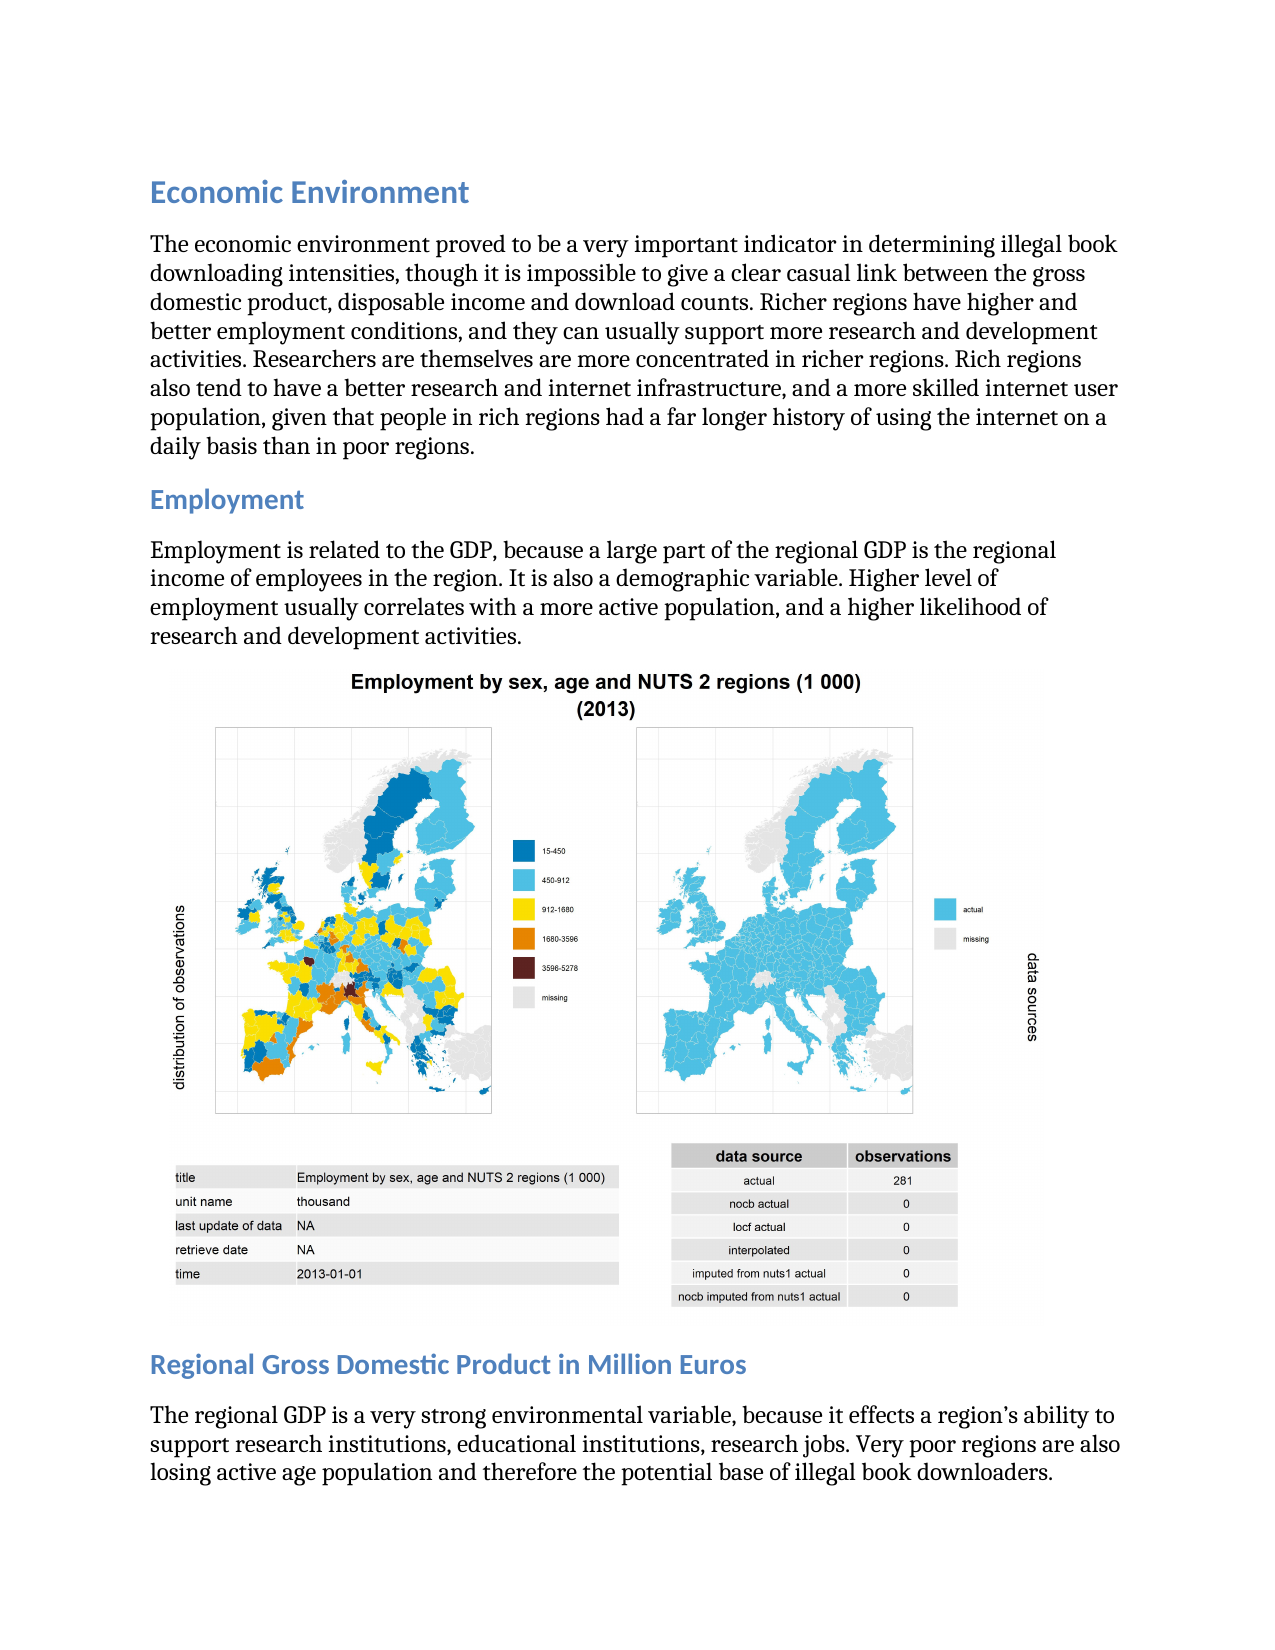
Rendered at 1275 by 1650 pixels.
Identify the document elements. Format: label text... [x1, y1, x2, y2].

text Employment is related to the GDP, because a large part of the regional GDP is the regional income of employees in the region. It is also a demographic variable. Higher level of employment usually correlates with a more active population, and a higher likelihood of research and development activities. [150, 536, 1125, 651]
text The regional GDP is a very strong environmental variable, because it effects a region’s ability to support research institutions, educational institutions, research jobs. Very poor regions are also losing active age population and therefore the potential base of illegal book downloaders. [150, 1401, 1125, 1487]
subtitle Economic Environment [150, 171, 1125, 212]
picture [168, 669, 1044, 1326]
text The economic environment proved to be a very important indicator in determining illegal book downloading intensities, though it is impossible to give a clear casual link between the gross domestic product, disposable income and download counts. Richer regions have higher and better employment conditions, and they can usually support more research and development activities. Researchers are themselves are more concentrated in richer regions. Rich regions also tend to have a better research and internet infrastructure, and a more skilled internet user population, given that people in rich regions had a far longer history of using the internet on a daily basis than in poor regions. [150, 230, 1125, 460]
subtitle Employment [150, 481, 1125, 517]
subtitle Regional Gross Domestic Product in Million Euros [150, 1346, 1125, 1382]
